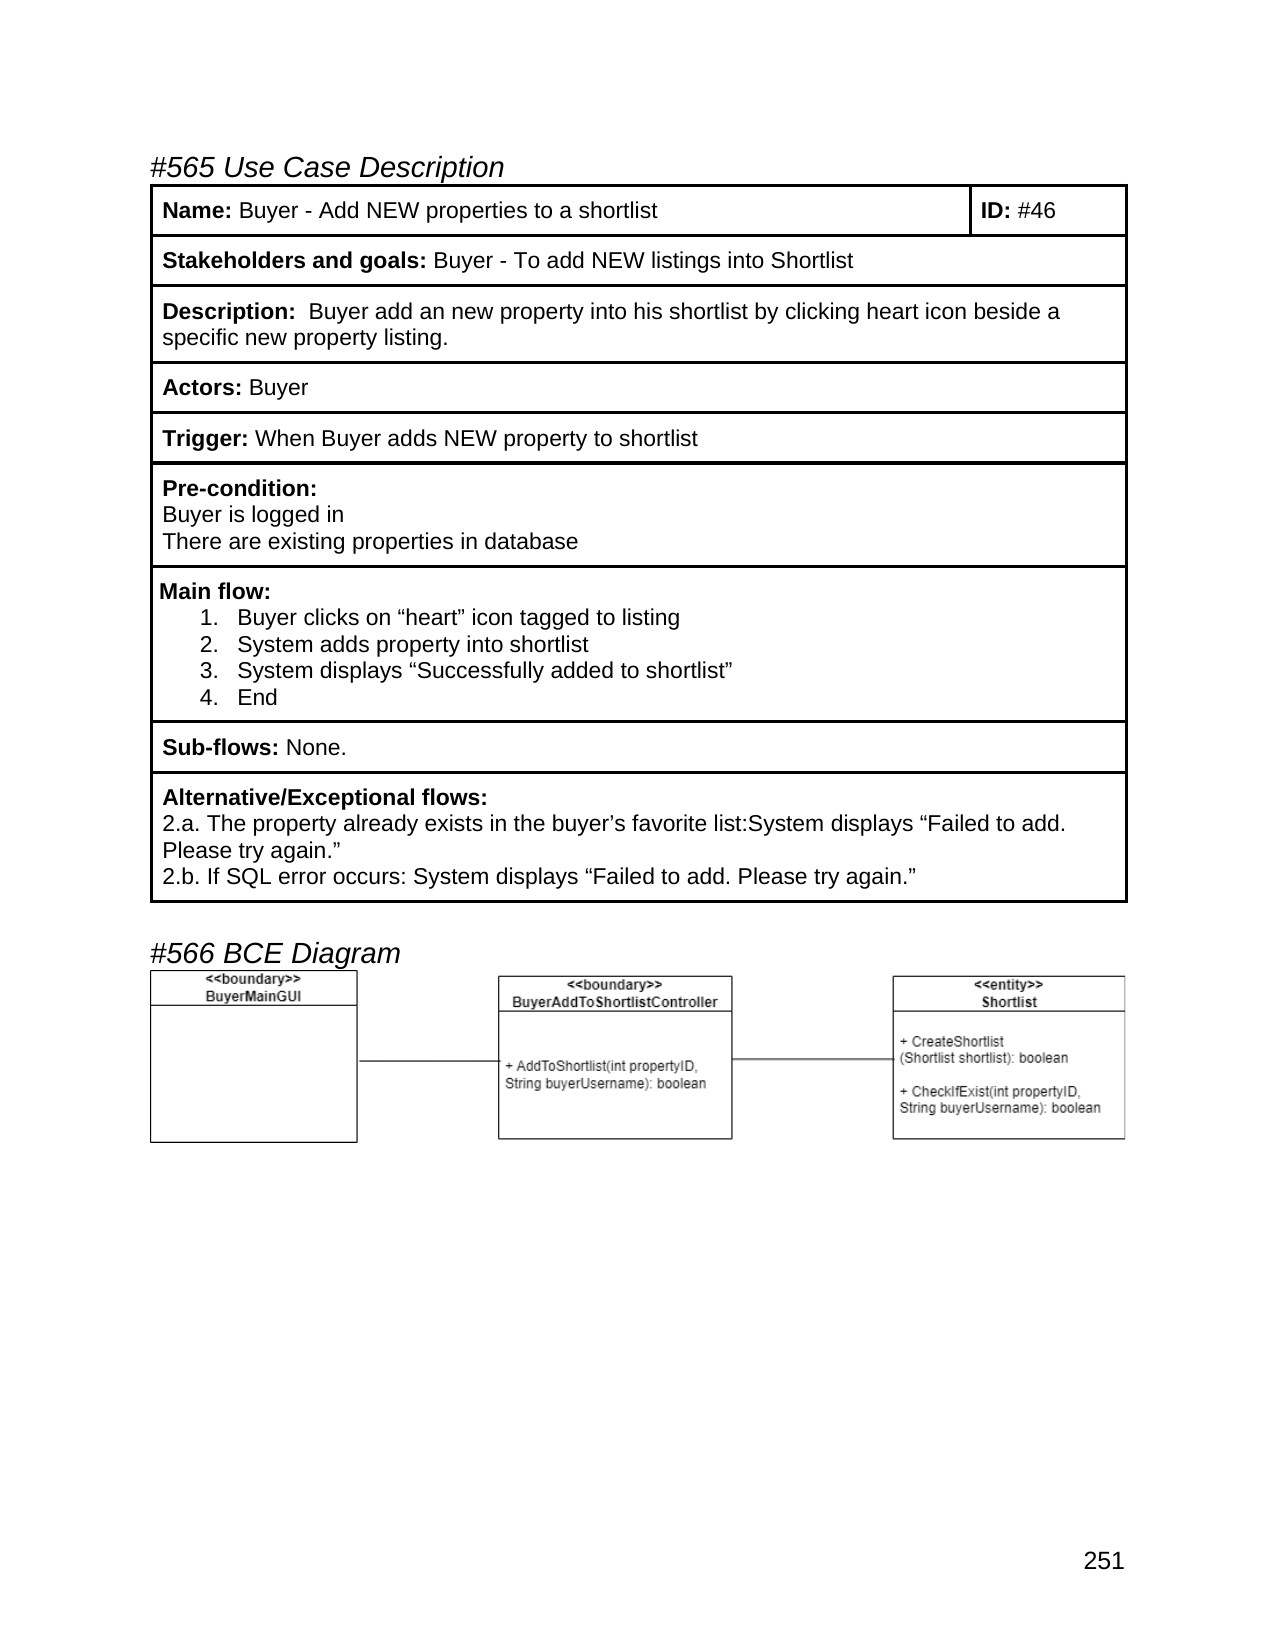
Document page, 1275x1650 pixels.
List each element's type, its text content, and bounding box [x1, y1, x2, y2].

table_cell Actors: Buyer [153, 364, 1125, 411]
picture [150, 970, 1125, 1143]
table_header Name: Buyer - Add NEW properties to a shortlist [153, 187, 969, 234]
table_cell Sub-flows: None. [153, 723, 1125, 771]
table_cell Trigger: When Buyer adds NEW property to shortlist [153, 414, 1125, 461]
table_header ID: #46 [972, 187, 1125, 234]
table_cell Alternative/Exceptional flows: 2.a. The property already exists in the buyer’s favorite list:System displays “Failed to add. Please try again.” 2.b. If SQL error occurs: System displays “Failed to add. Please try again.” [153, 774, 1125, 900]
table_cell Description: Buyer add an new property into his shortlist by clicking heart icon beside a specific new property listing. [153, 287, 1125, 361]
table_cell Stakeholders and goals: Buyer - To add NEW listings into Shortlist [153, 237, 1125, 284]
table_cell Main flow: Buyer clicks on “heart” icon tagged to listing System adds property into shortlist System displays “Successfully added to shortlist” End [153, 568, 1125, 720]
text #565 Use Case Description [150, 150, 1125, 183]
table_cell Pre-condition: Buyer is logged in There are existing properties in database [153, 465, 1125, 564]
text #566 BCE Diagram [150, 937, 1125, 970]
